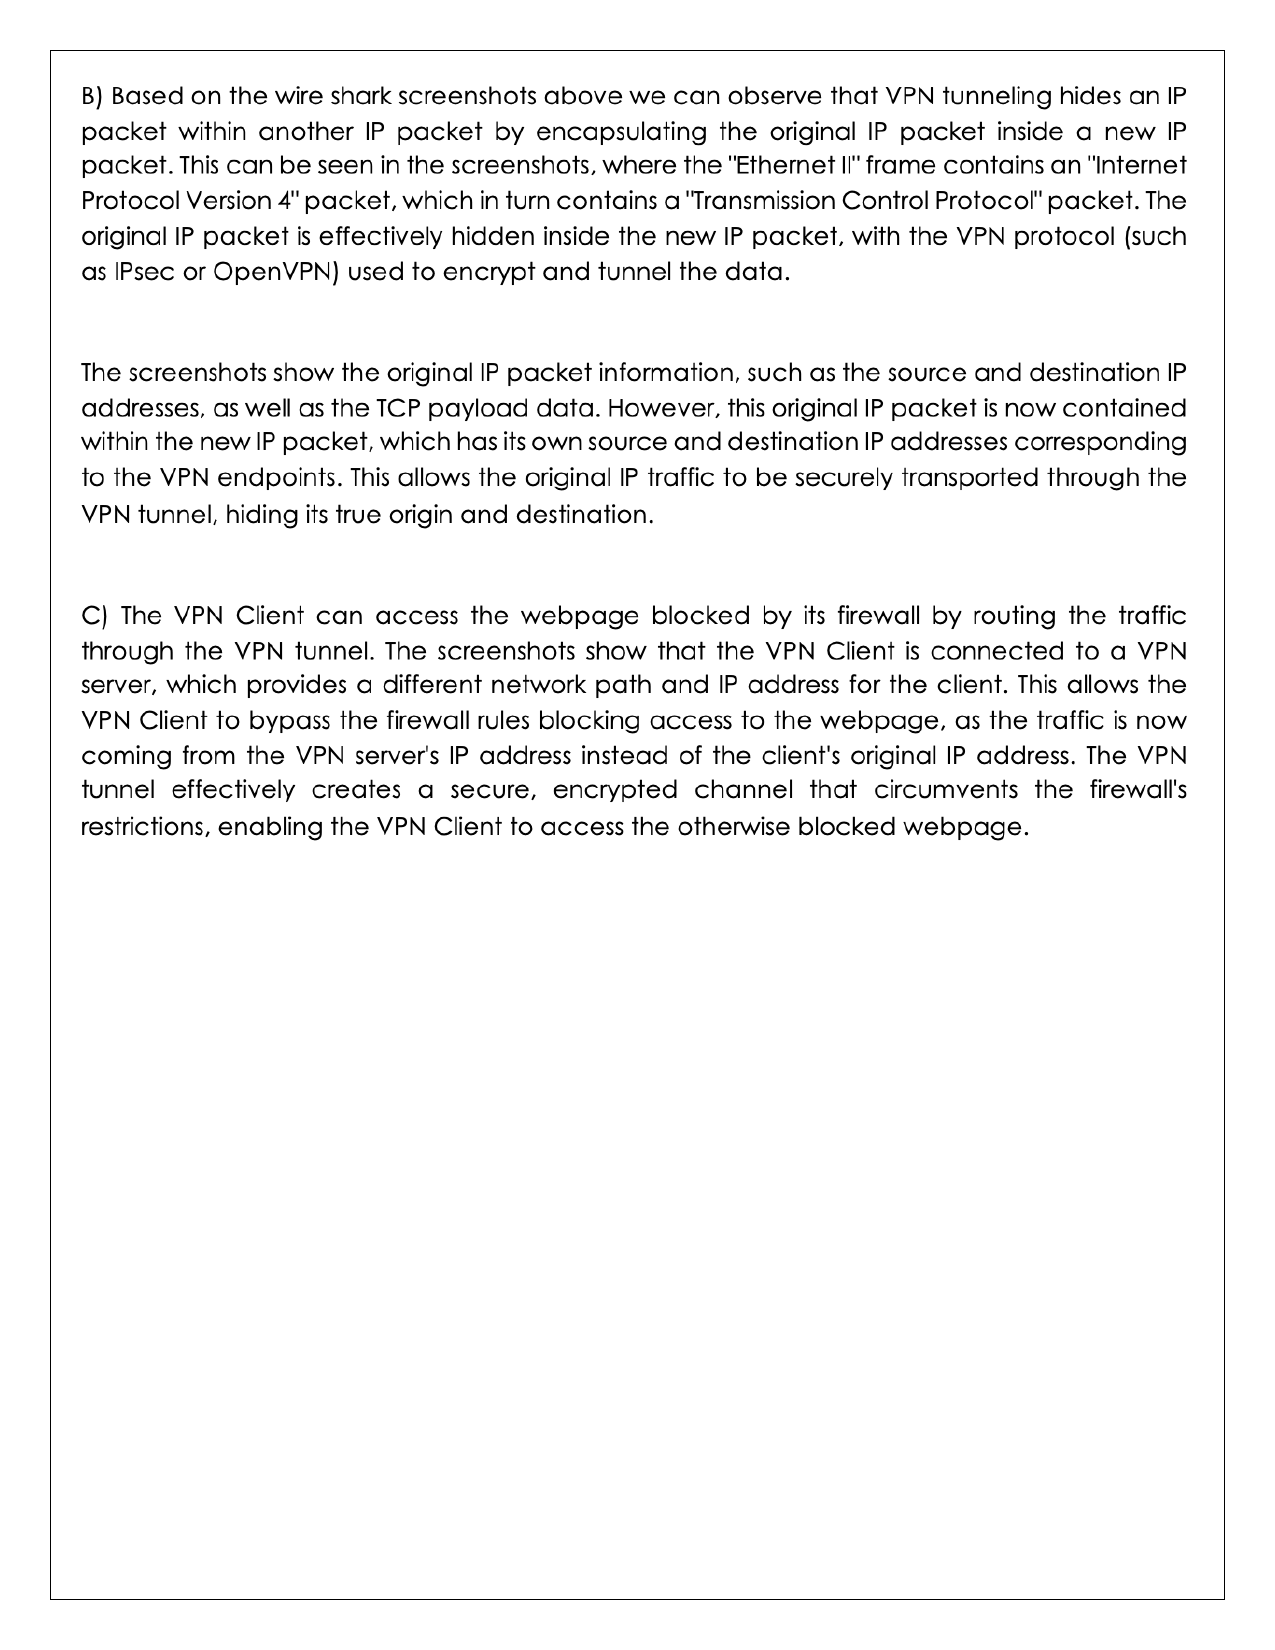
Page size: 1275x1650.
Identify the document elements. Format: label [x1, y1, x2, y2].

picture [75, 75, 1200, 859]
